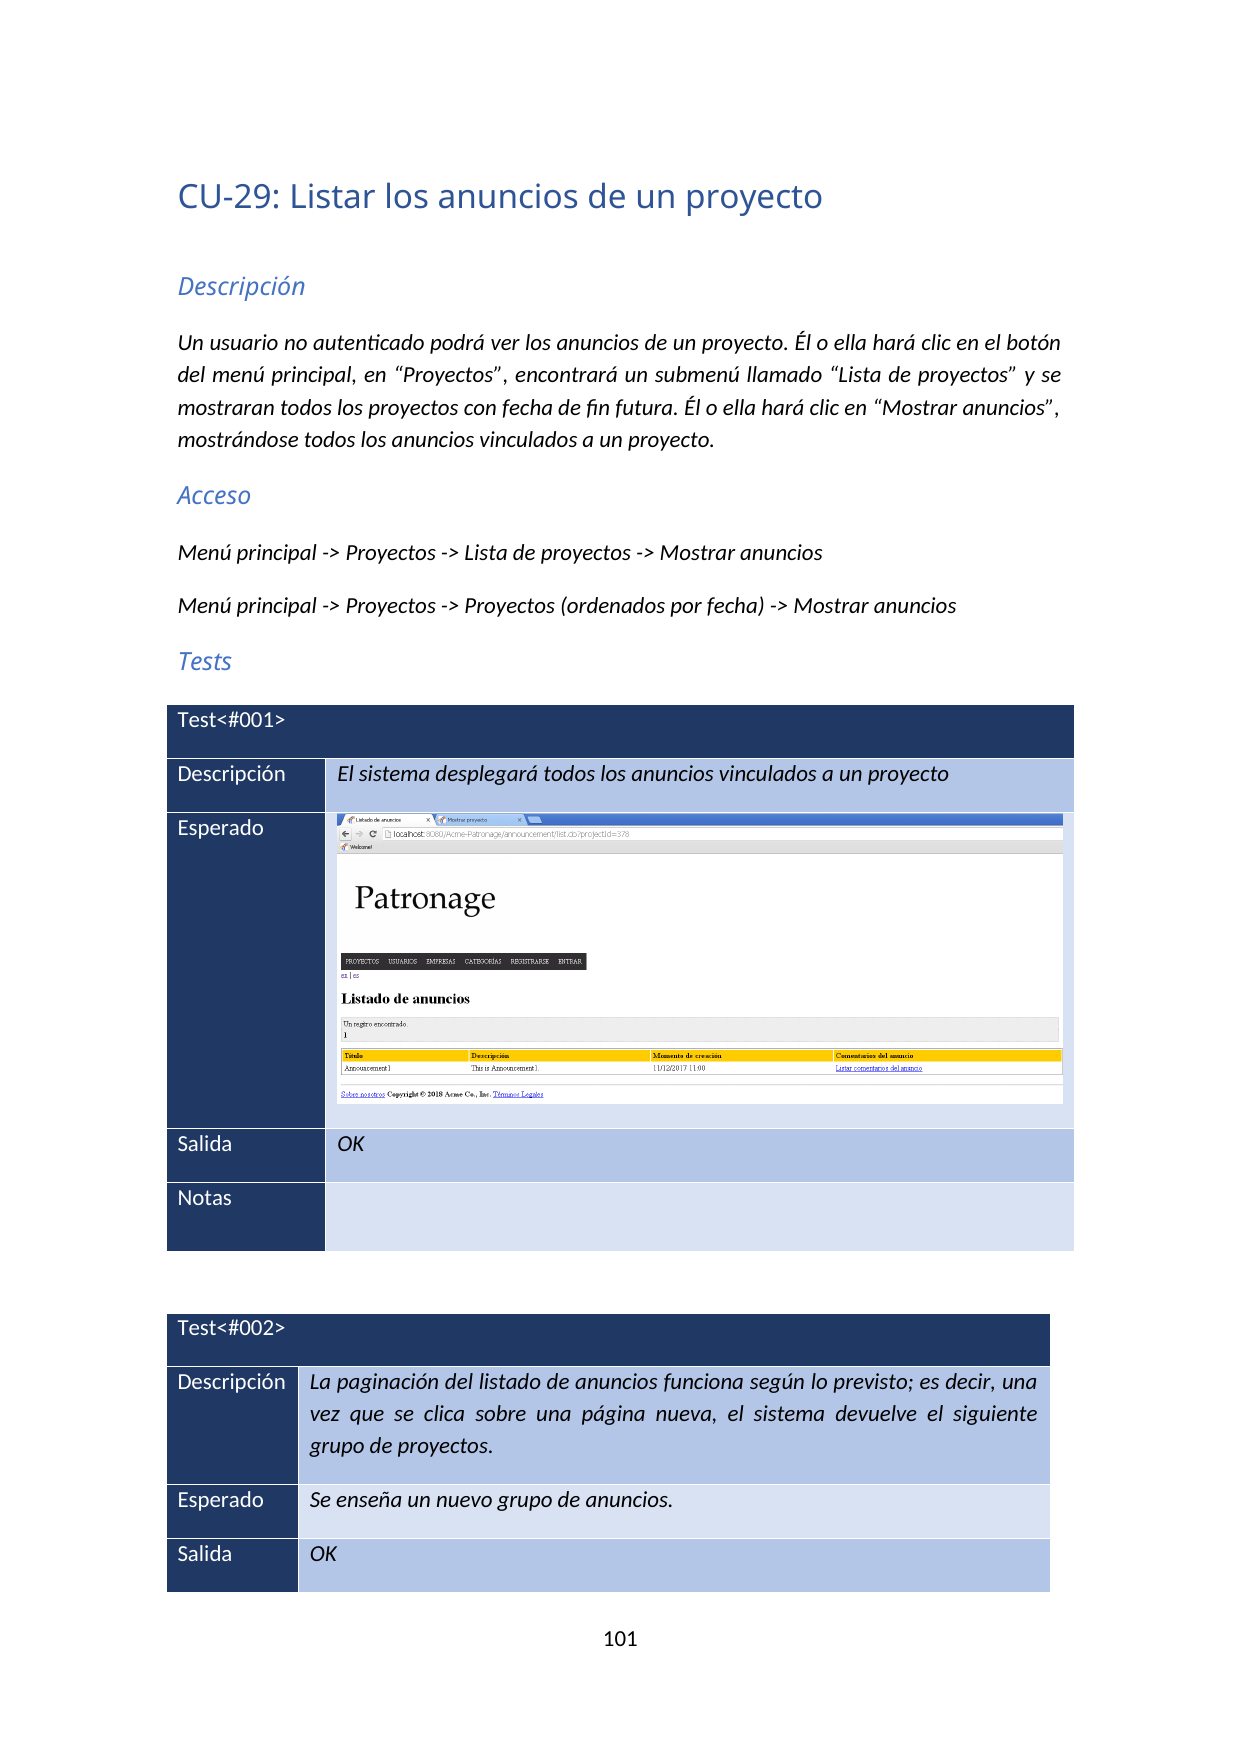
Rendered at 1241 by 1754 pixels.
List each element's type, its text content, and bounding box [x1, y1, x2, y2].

table_cell Salida [167, 1539, 298, 1592]
table_cell Esperado [167, 813, 325, 1128]
table_cell Notas [167, 1183, 325, 1251]
table_cell Descripción [167, 1367, 298, 1484]
table_cell OK [299, 1539, 1050, 1592]
text Tests [177, 644, 1063, 678]
table_cell Se enseña un nuevo grupo de anuncios. [299, 1485, 1050, 1538]
table_cell La paginación del listado de anuncios funciona según lo previsto; es decir, una vez que se clica sobre una página nueva, el sistema devuelve el siguiente grupo de proyectos. [299, 1367, 1050, 1484]
table_header Test<#001> [167, 705, 1074, 758]
table_cell Descripción [167, 759, 325, 812]
table_cell [326, 813, 1074, 1128]
text Menú principal -> Proyectos -> Lista de proyectos -> Mostrar anuncios [177, 538, 1063, 566]
table_cell OK [326, 1129, 1074, 1182]
text Menú principal -> Proyectos -> Proyectos (ordenados por fecha) -> Mostrar anuncios [177, 591, 1063, 619]
table_cell Salida [167, 1129, 325, 1182]
table_cell El sistema desplegará todos los anuncios vinculados a un proyecto [326, 759, 1074, 812]
text Descripción [177, 268, 1063, 302]
text Acceso [177, 478, 1063, 512]
subtitle CU-29: Listar los anuncios de un proyecto [177, 173, 1063, 218]
table_header Test<#002> [167, 1314, 1050, 1366]
picture [337, 812, 1063, 1104]
text Un usuario no autenticado podrá ver los anuncios de un proyecto. Él o ella hará clic en el botón del menú principal, en “Proyectos”, encontrará un submenú llamado “Lista de proyectos” y se mostraran todos los proyectos con fecha de fin futura. Él o ella hará clic en “Mostrar anuncios”, mostrándose todos los anuncios vinculados a un proyecto. [177, 328, 1063, 453]
table_cell [326, 1183, 1074, 1251]
table_cell Esperado [167, 1485, 298, 1538]
